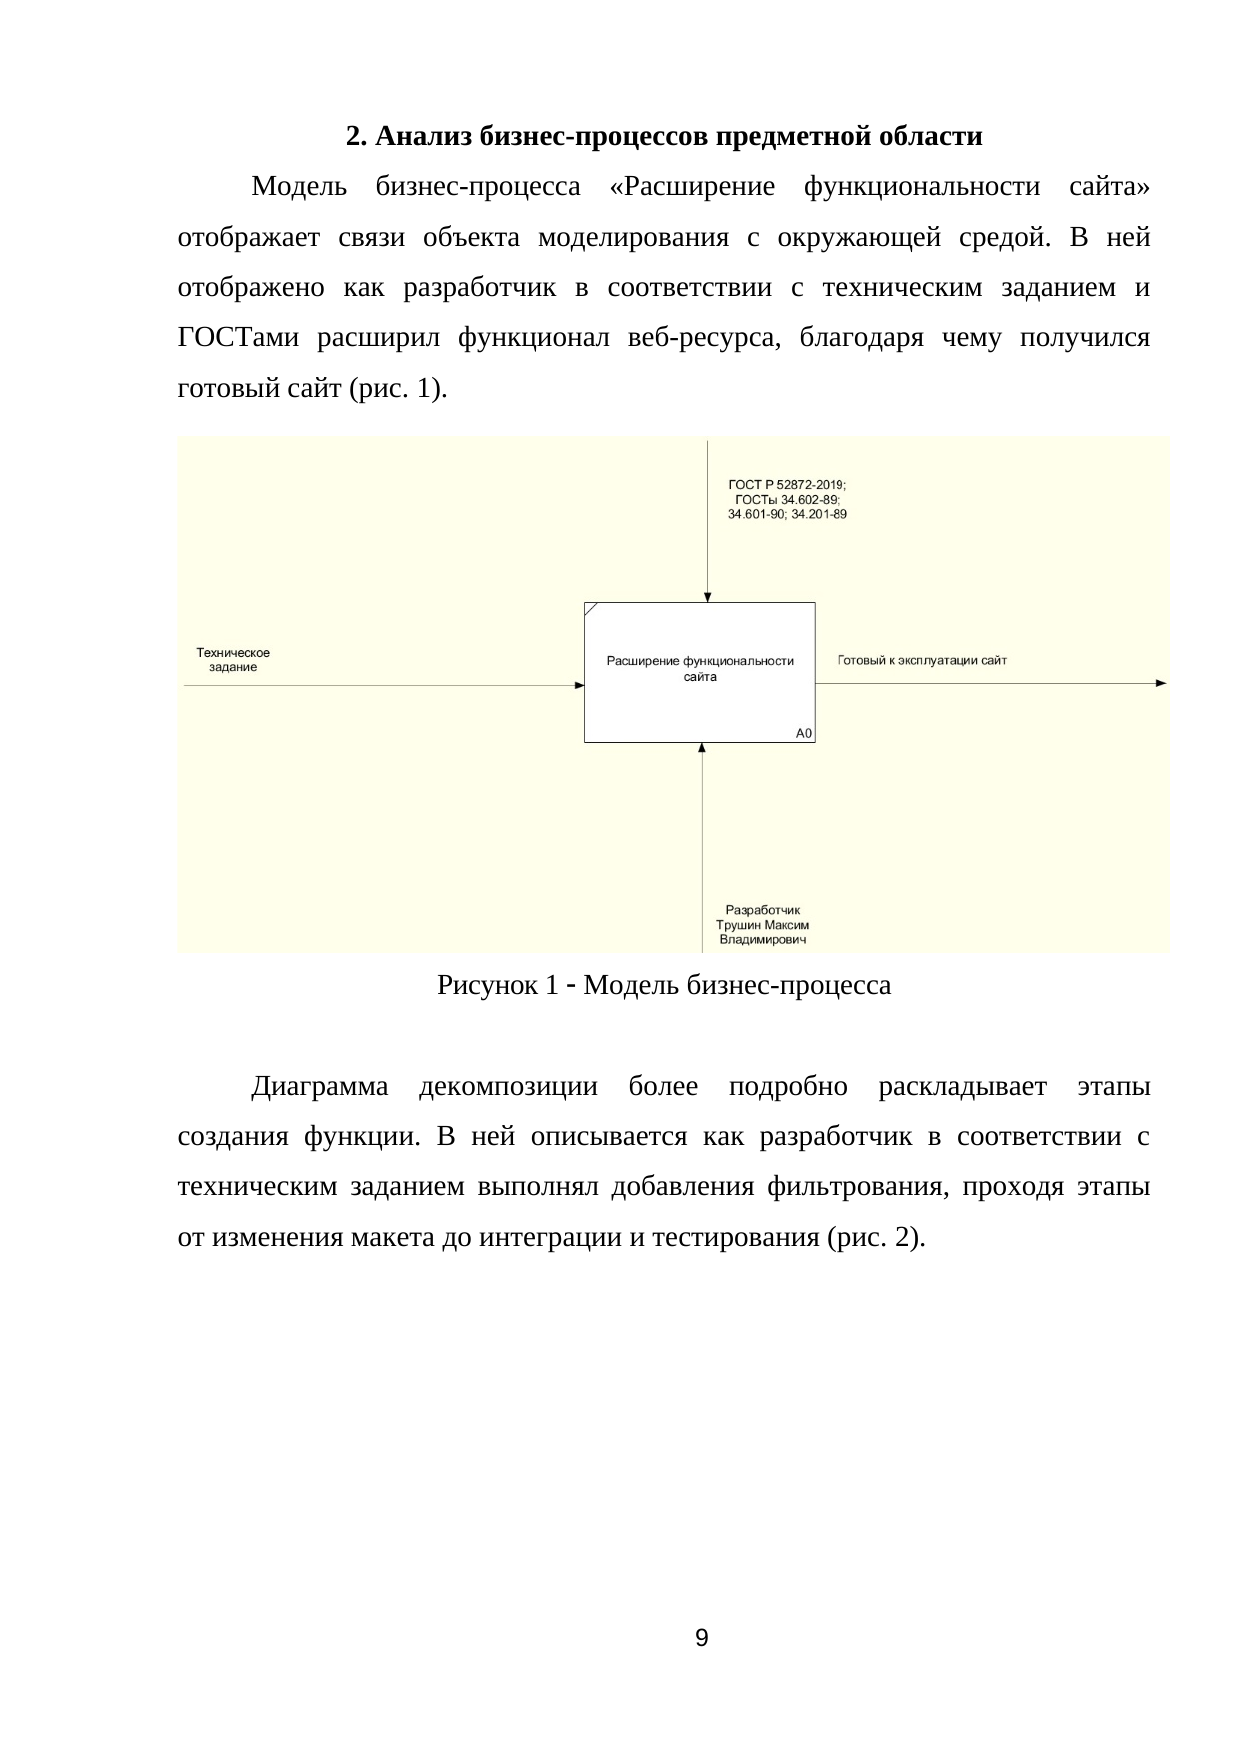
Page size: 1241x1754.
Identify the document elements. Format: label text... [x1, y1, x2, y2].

text Модель бизнес-процесса «Расширение функциональности сайта» отображает связи объекта моделирования с окружающей средой. В ней отображено как разработчик в соответствии с техническим заданием и ГОСТами расширил функционал веб-ресурса, благодаря чему получился готовый сайт (рис. 1). [177, 168, 1152, 403]
text Диаграмма декомпозиции более подробно раскладывает этапы создания функции. В ней описывается как разработчик в соответствии с техническим заданием выполнял добавления фильтрования, проходя этапы от изменения макета до интеграции и тестирования (рис. 2). [177, 1068, 1152, 1252]
text Рисунок 1 Модель бизнес-процесса [177, 967, 1152, 1001]
picture [177, 436, 1170, 953]
list Анализ бизнес-процессов предметной области [177, 118, 1152, 152]
